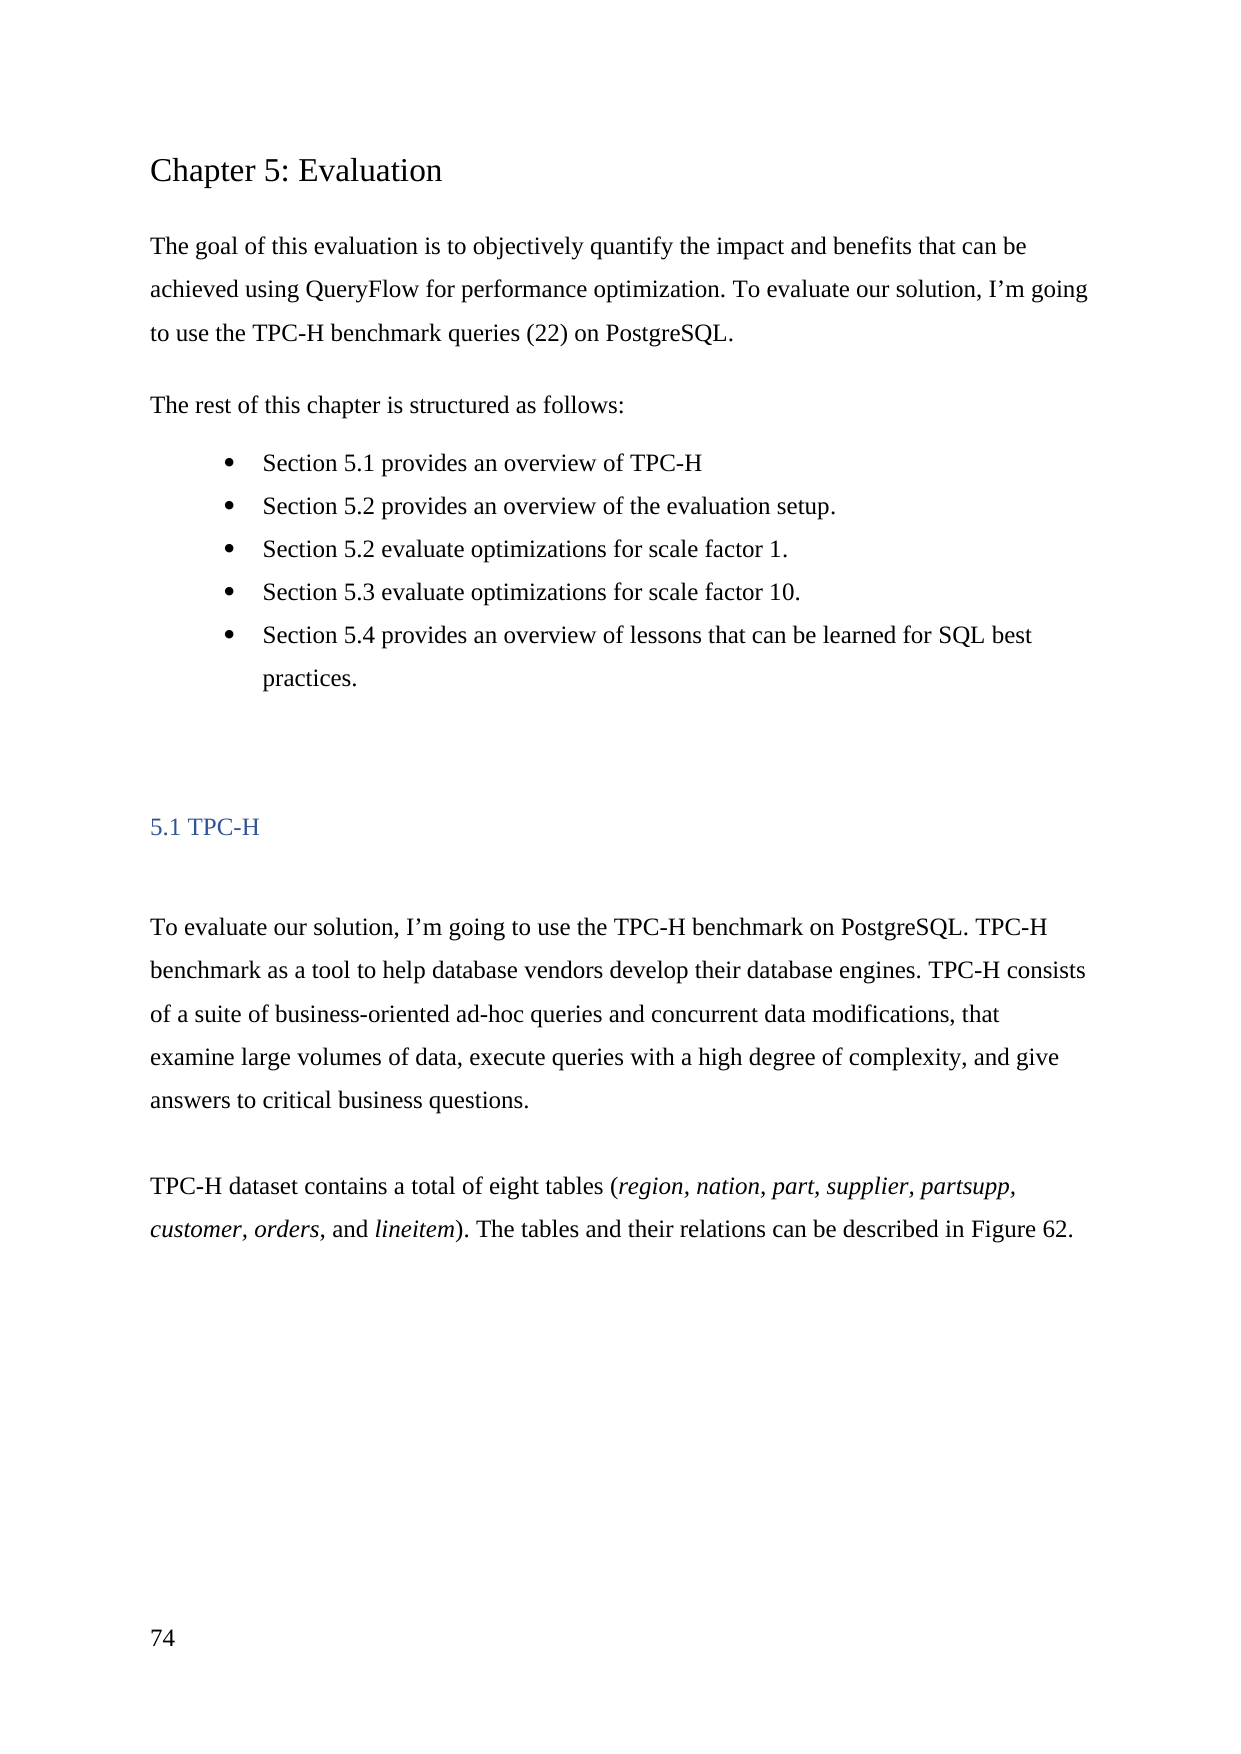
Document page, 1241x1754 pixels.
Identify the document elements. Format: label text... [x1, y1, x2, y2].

list Section 5.2 provides an overview of the evaluation setup. [225, 491, 1090, 520]
text The rest of this chapter is structured as follows: [150, 390, 1090, 419]
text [150, 1171, 1090, 1286]
list Section 5.3 evaluate optimizations for scale factor 10. [225, 577, 1090, 606]
list Section 5.4 provides an overview of lessons that can be learned for SQL best practices. [225, 620, 1090, 692]
text To evaluate our solution, I’m going to use the TPC-H benchmark on PostgreSQL. TPC-H benchmark as a tool to help database vendors develop their database engines. TPC-H consists of a suite of business-oriented ad-hoc queries and concurrent data modifications, that examine large volumes of data, execute queries with a high degree of complexity, and give answers to critical business questions. [150, 912, 1090, 1114]
subtitle 5.1 TPC-H [150, 812, 1090, 841]
subtitle Chapter 5: Evaluation [150, 150, 1090, 188]
list Section 5.1 provides an overview of TPC-H [225, 448, 1090, 477]
text The goal of this evaluation is to objectively quantify the impact and benefits that can be achieved using QueryFlow for performance optimization. To evaluate our solution, I’m going to use the TPC-H benchmark queries (22) on PostgreSQL. [150, 188, 1090, 346]
list Section 5.2 evaluate optimizations for scale factor 1. [225, 534, 1090, 563]
